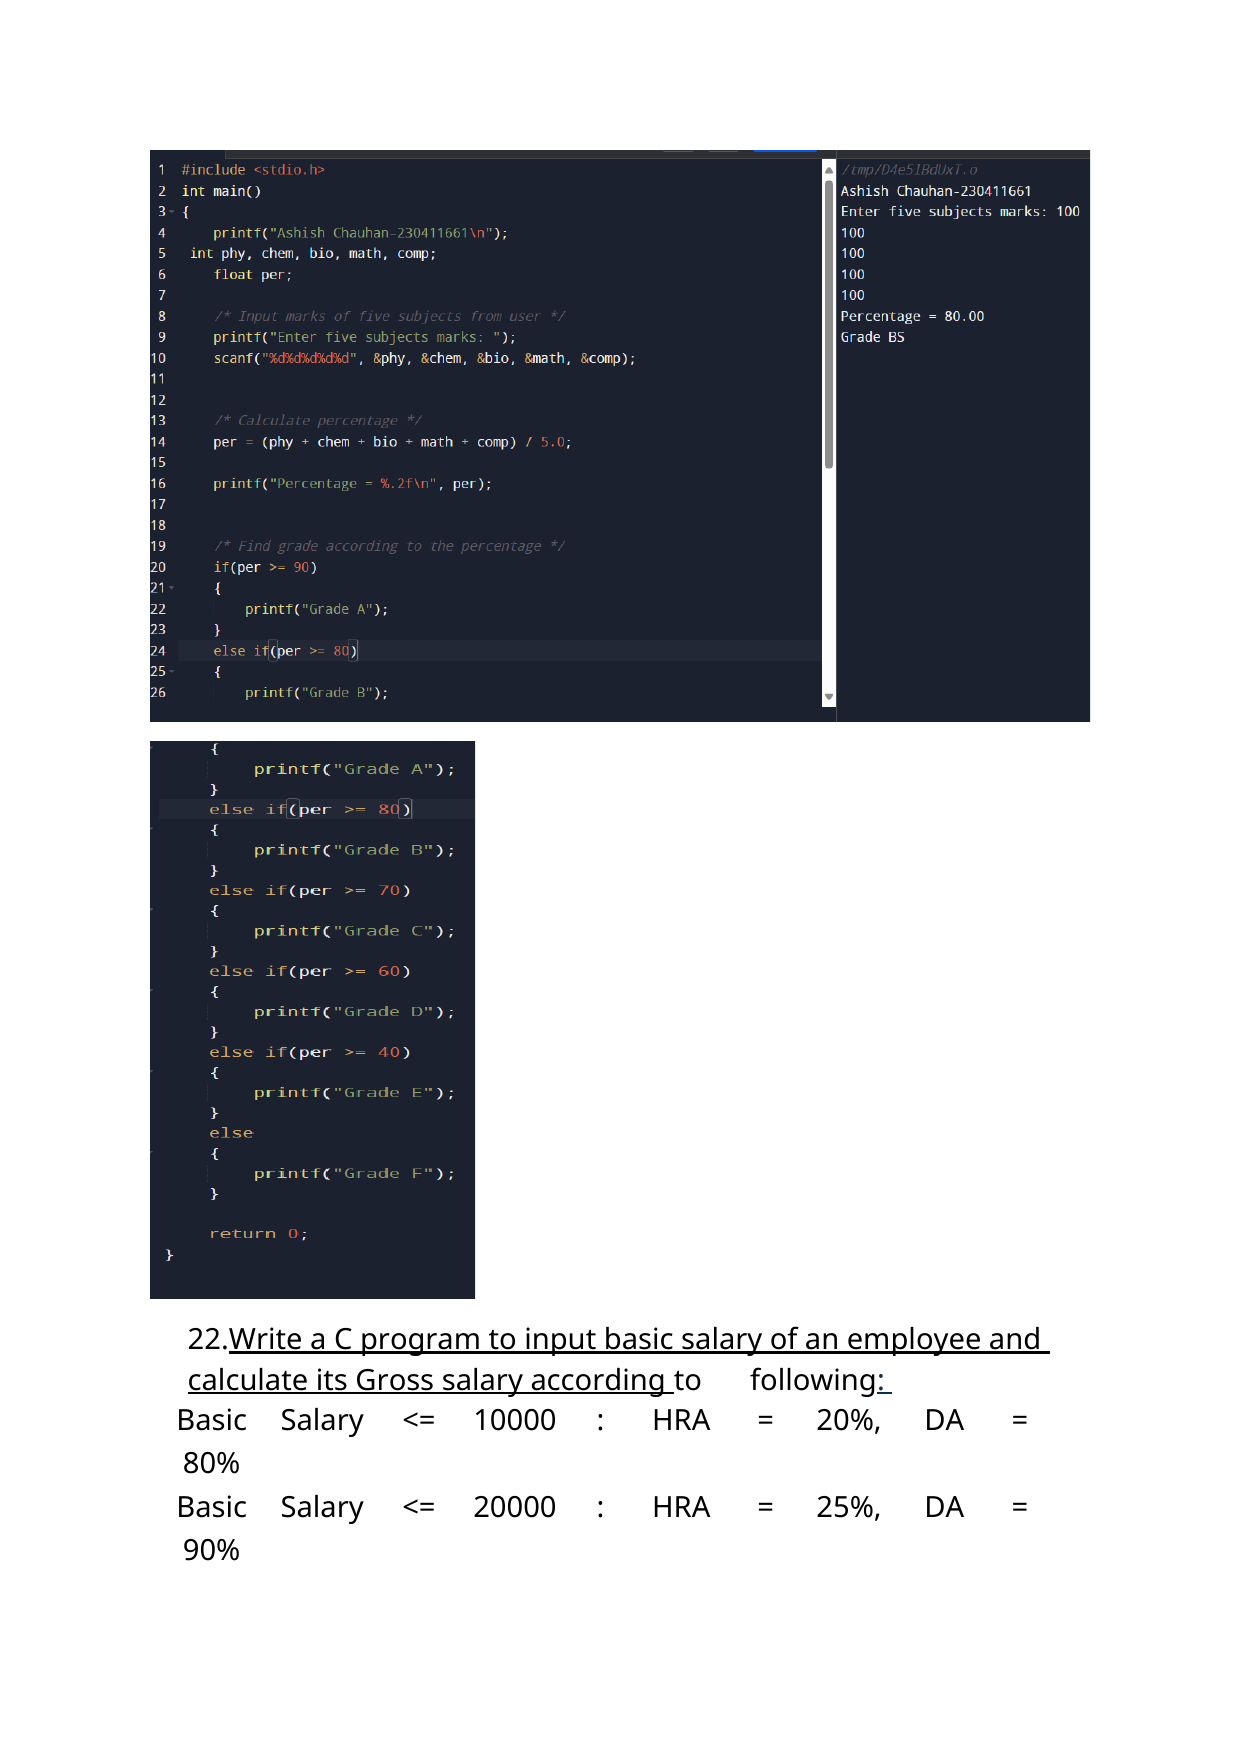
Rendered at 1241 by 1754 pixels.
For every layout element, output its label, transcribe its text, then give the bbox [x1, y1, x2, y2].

picture [150, 741, 476, 1299]
text 22.Write a C program to input basic salary of an employee and calculate its Gross salary according to following: [187, 1318, 1090, 1398]
text Basic Salary <= 20000 : HRA = 25%, DA = 90% [150, 1486, 1090, 1569]
picture [150, 150, 1091, 722]
text Basic Salary <= 10000 : HRA = 20%, DA = 80% [150, 1399, 1090, 1482]
